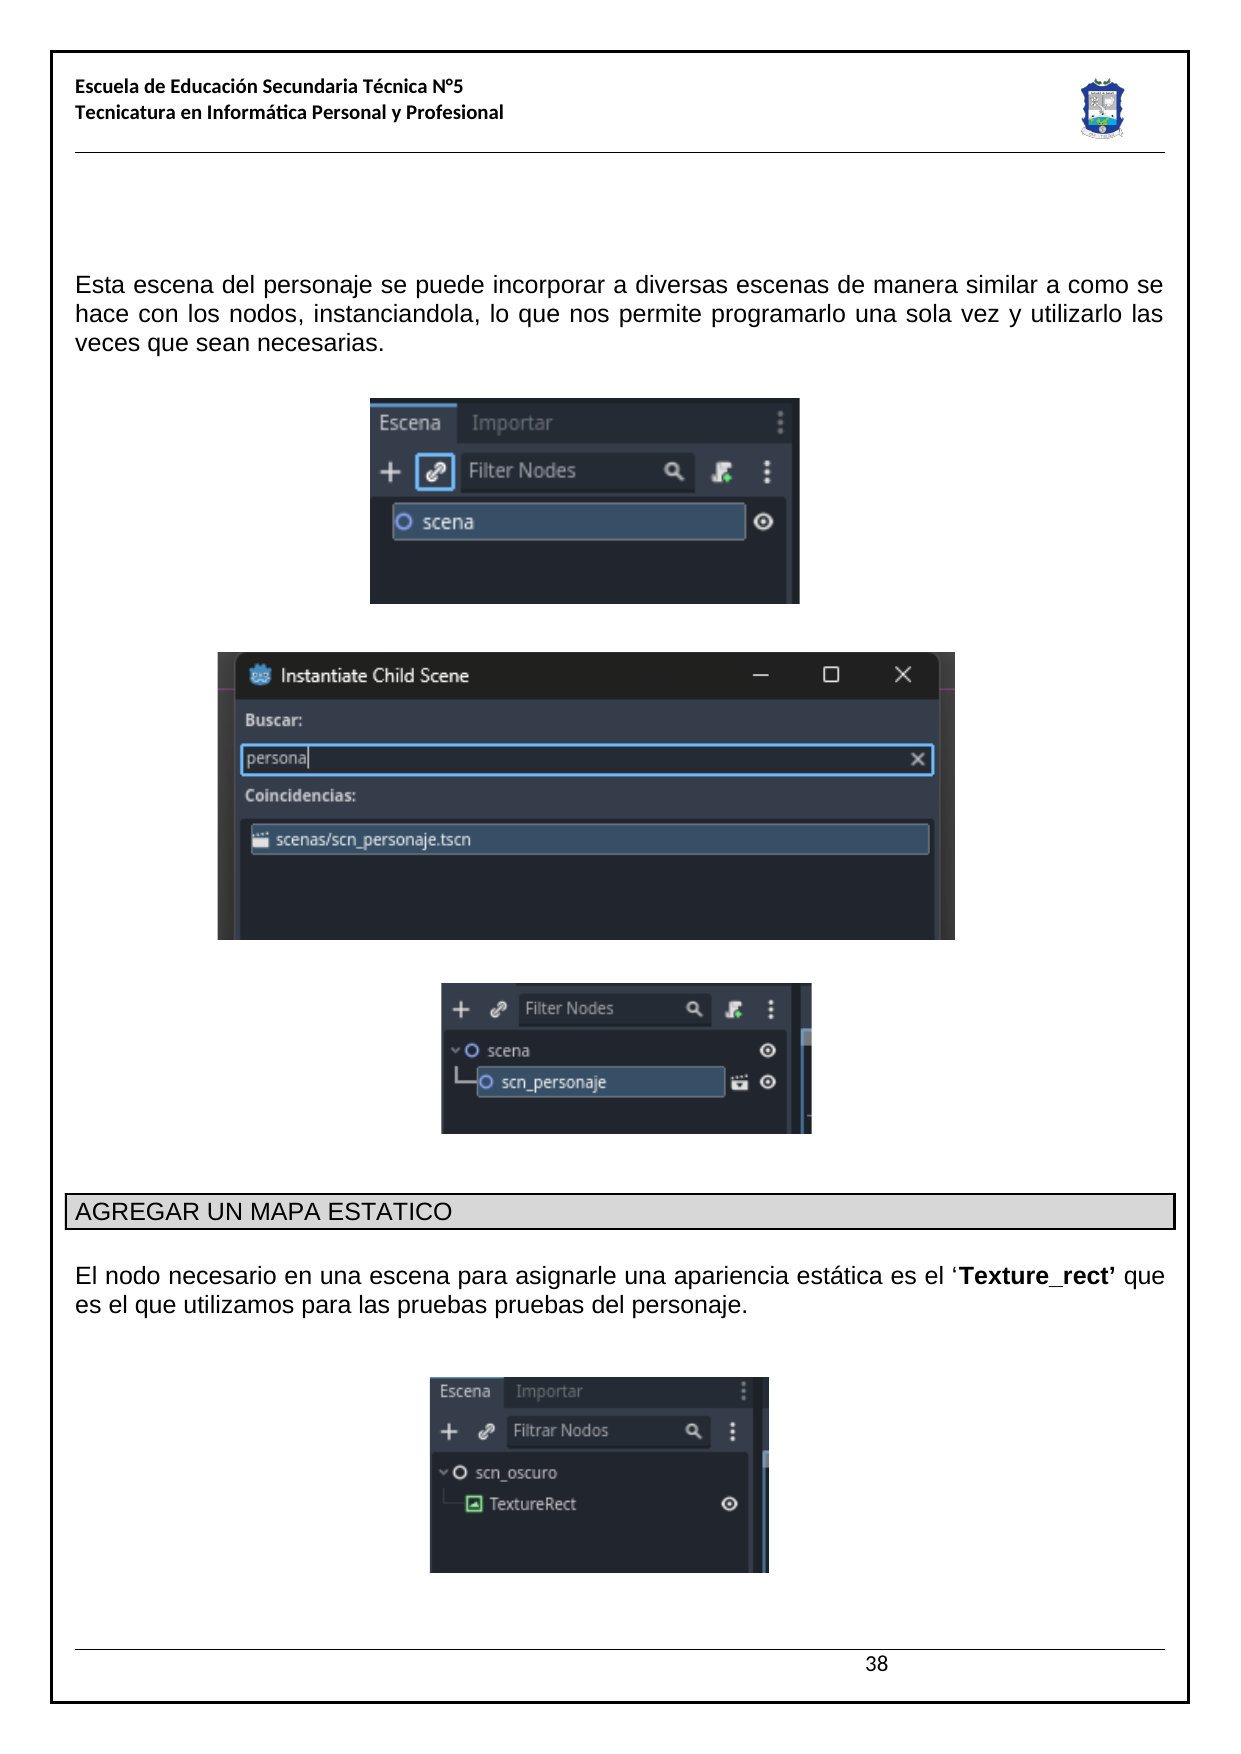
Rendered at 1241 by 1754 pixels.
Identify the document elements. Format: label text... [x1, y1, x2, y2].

picture [1077, 77, 1128, 139]
picture [370, 398, 800, 604]
picture [429, 1377, 769, 1573]
list AGREGAR UN MAPA ESTATICO [67, 1195, 1173, 1228]
list El nodo necesario en una escena para asignarle una apariencia estática es el ‘Texture_rect’ que es el que utilizamos para las pruebas pruebas del personaje. [75, 1261, 1165, 1319]
picture [441, 983, 812, 1134]
list Esta escena del personaje se puede incorporar a diversas escenas de manera similar a como se hace con los nodos, instanciandola, lo que nos permite programarlo una sola vez y utilizarlo las veces que sean necesarias. [75, 270, 1165, 356]
picture [217, 652, 955, 940]
